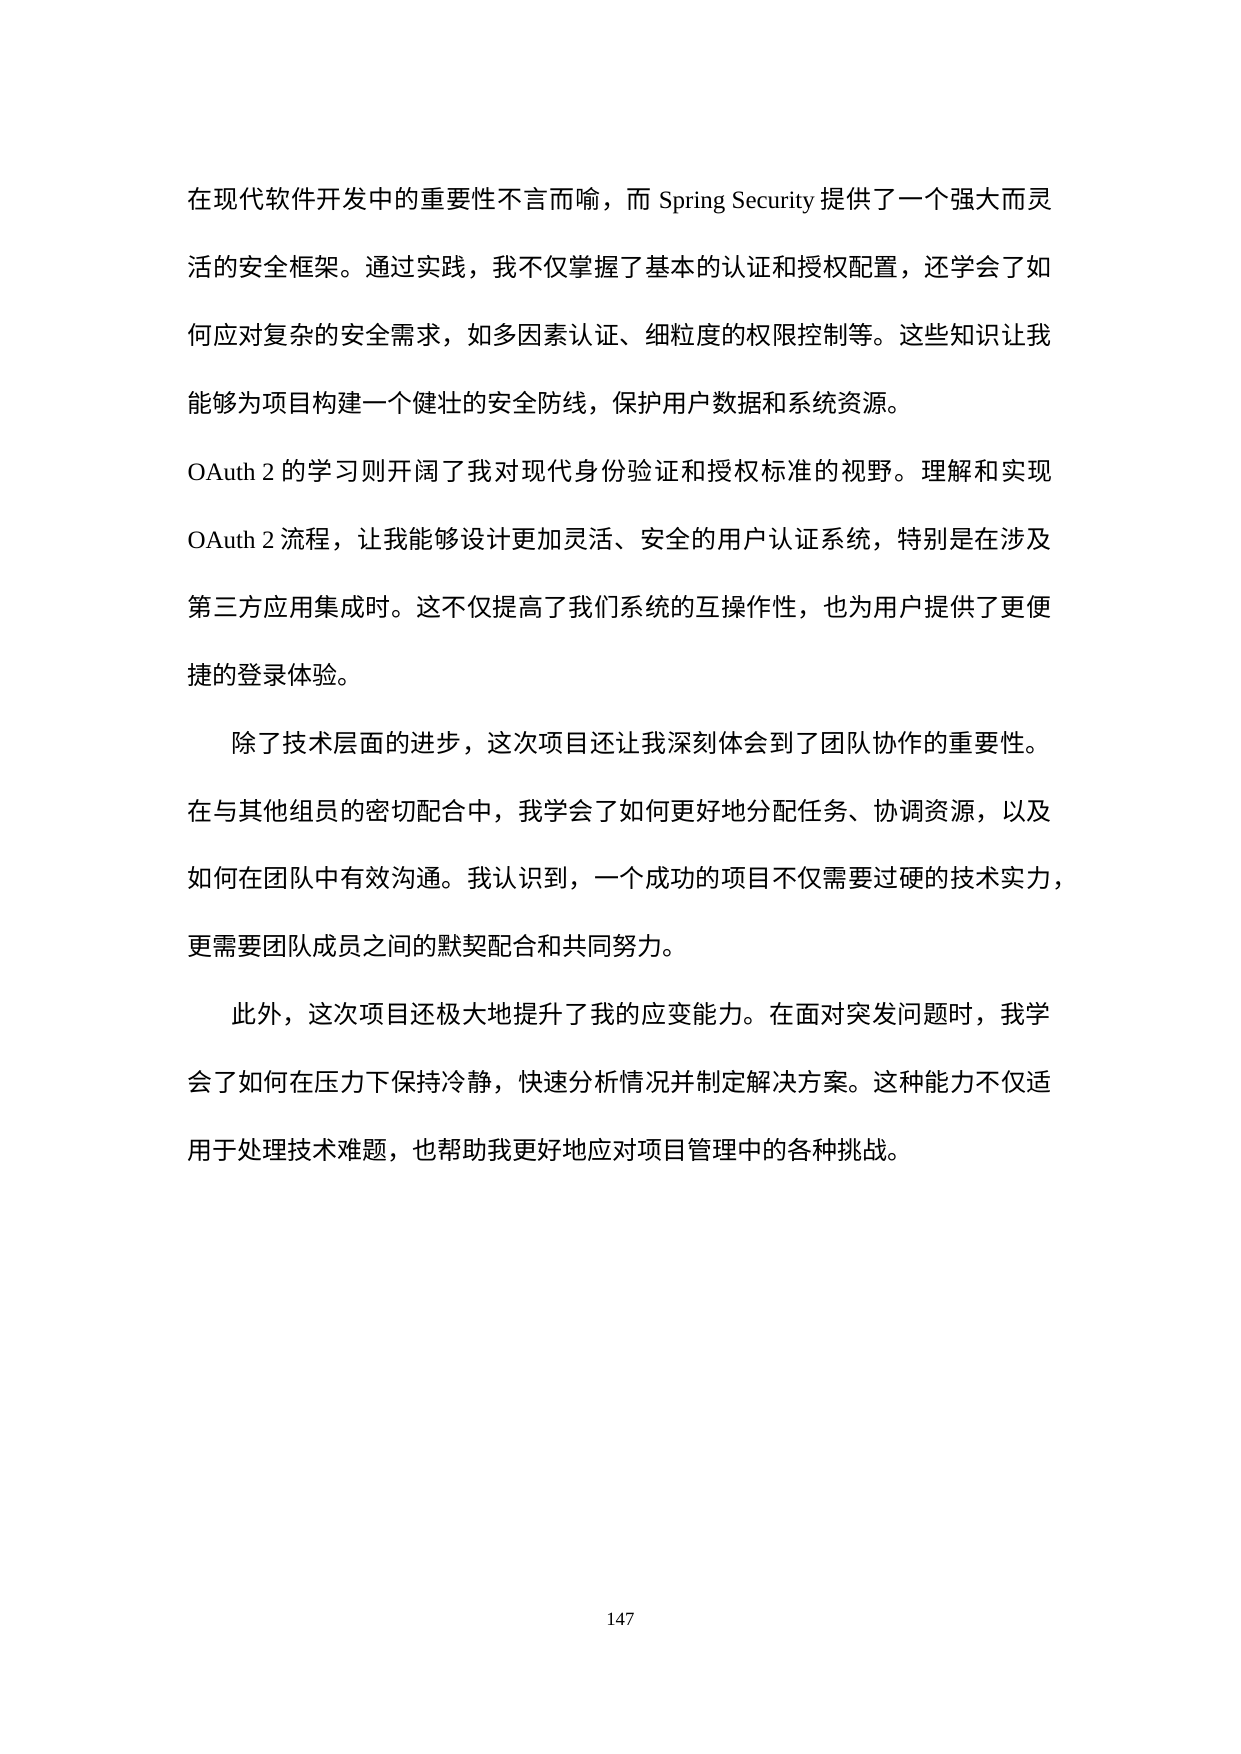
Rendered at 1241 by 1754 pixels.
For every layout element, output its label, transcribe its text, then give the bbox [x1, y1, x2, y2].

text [187, 164, 1053, 707]
text 此外，这次项目还极大地提升了我的应变能力。在面对突发问题时，我学会了如何在压力下保持冷静，快速分析情况并制定解决方案。这种能力不仅适用于处理技术难题，也帮助我更好地应对项目管理中的各种挑战。 [187, 979, 1053, 1183]
text 除了技术层面的进步，这次项目还让我深刻体会到了团队协作的重要性。在与其他组员的密切配合中，我学会了如何更好地分配任务、协调资源，以及如何在团队中有效沟通。我认识到，一个成功的项目不仅需要过硬的技术实力，更需要团队成员之间的默契配合和共同努力。 [187, 707, 1053, 979]
